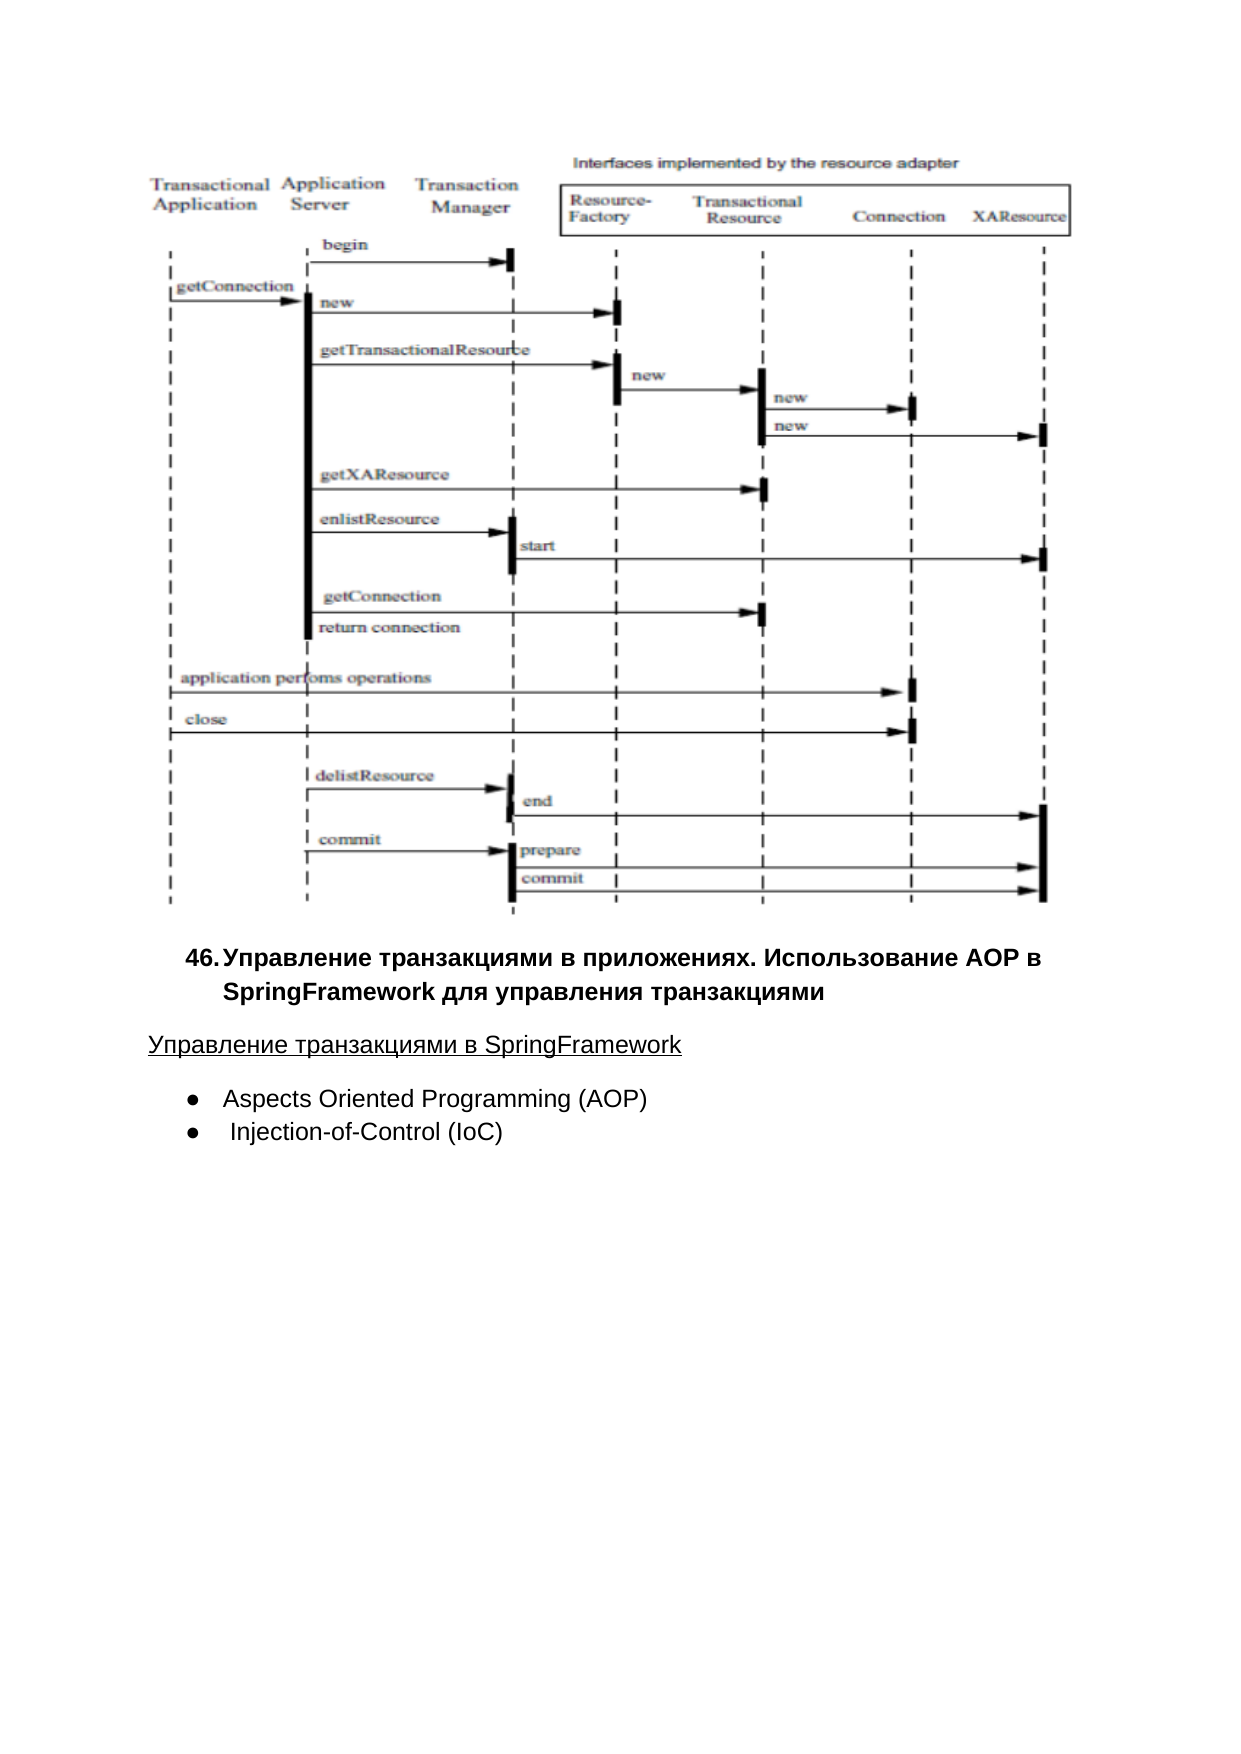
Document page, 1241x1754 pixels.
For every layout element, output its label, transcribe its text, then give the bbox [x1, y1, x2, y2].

list Управление транзакциями в приложениях. Использование AOP в SpringFramework для управления транзакциями [185, 943, 1090, 1005]
text Управление транзакциями в SpringFramework [148, 1030, 1090, 1059]
list Injection-of-Control (IoC) [185, 1117, 1090, 1146]
list Aspects Oriented Programming (AOP) [185, 1084, 1090, 1113]
picture [147, 150, 1089, 919]
